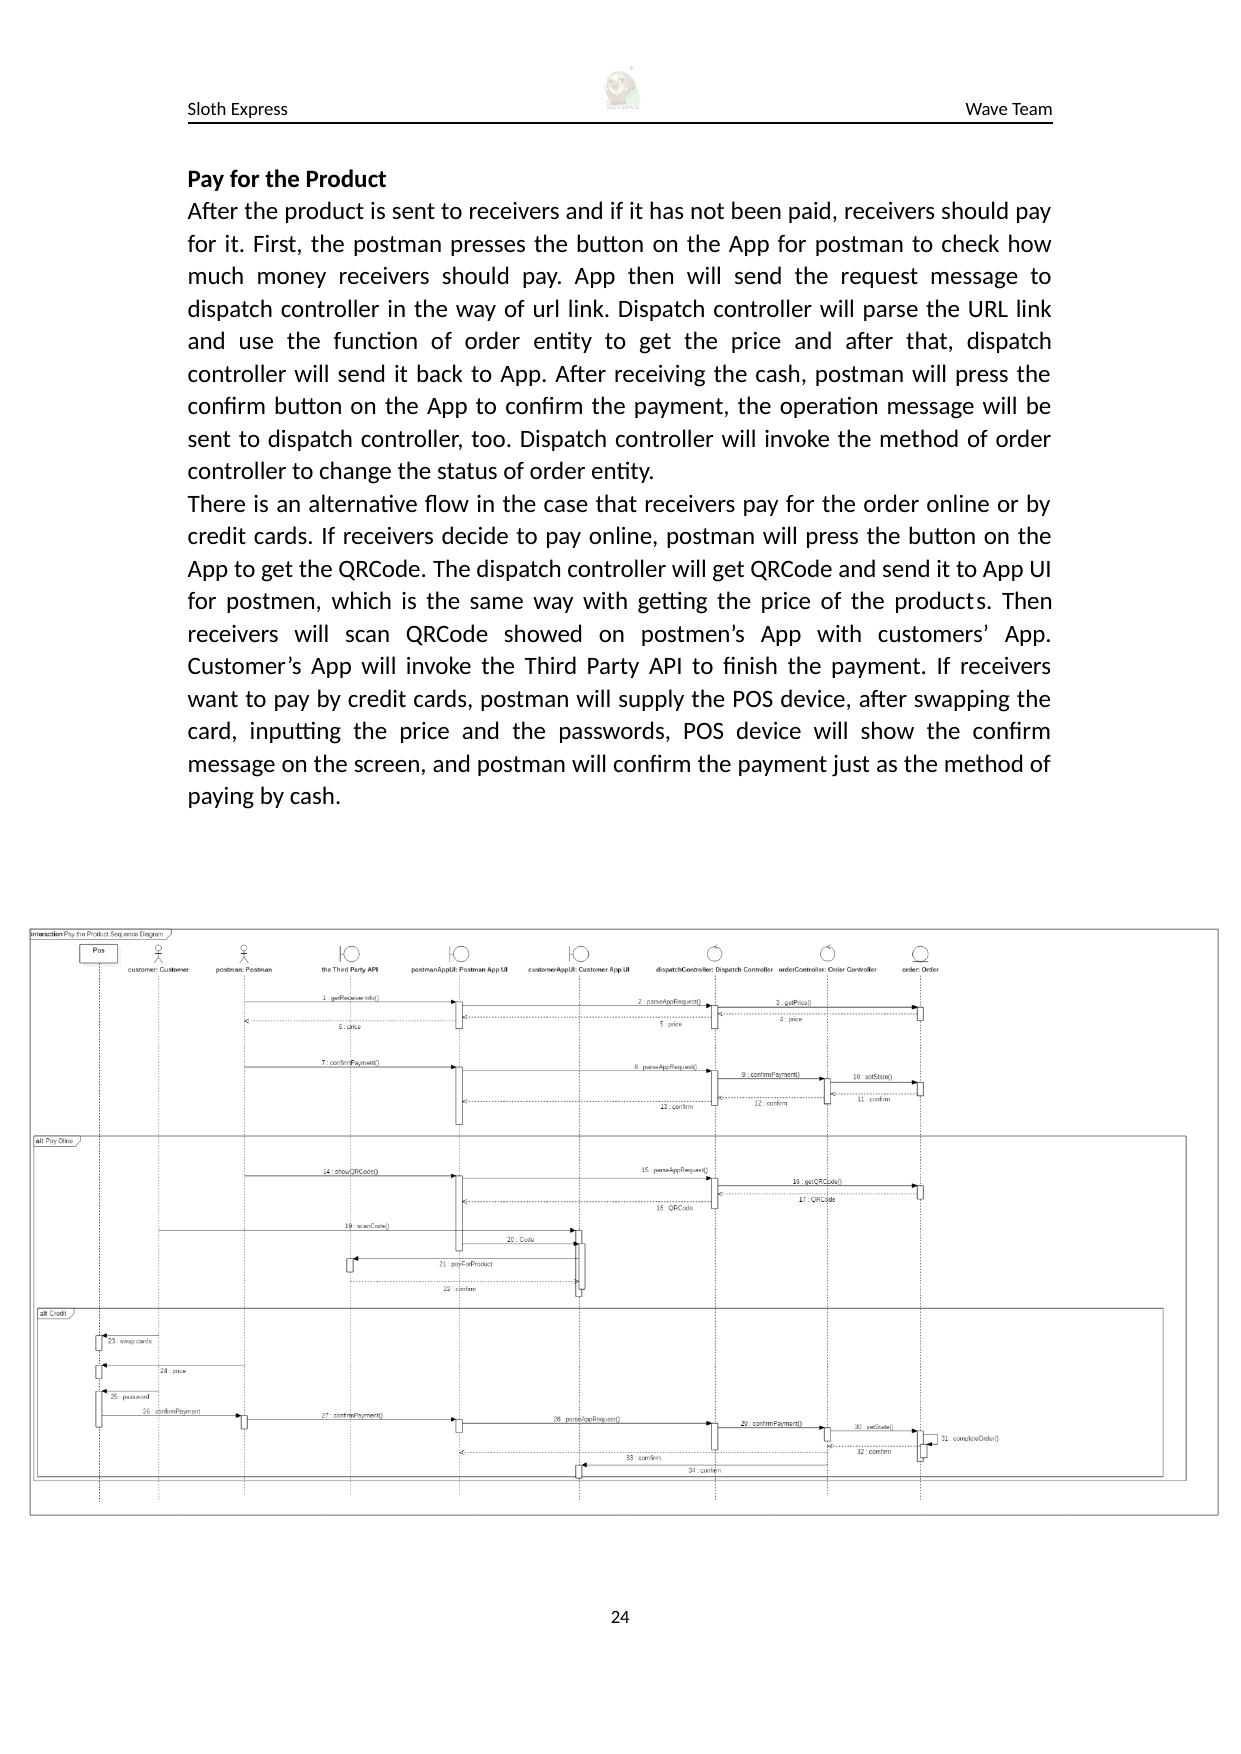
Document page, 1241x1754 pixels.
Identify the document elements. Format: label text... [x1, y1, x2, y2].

picture [595, 59, 645, 116]
text After the product is sent to receivers and if it has not been paid, receivers should pay for it. First, the postman presses the button on the App for postman to check how much money receivers should pay. App then will send the request message to dispatch controller in the way of url link. Dispatch controller will parse the URL link and use the function of order entity to get the price and after that, dispatch controller will send it back to App. After receiving the cash, postman will press the confirm button on the App to confirm the payment, the operation message will be sent to dispatch controller, too. Dispatch controller will invoke the method of order controller to change the status of order entity. [187, 194, 1053, 487]
text There is an alternative flow in the case that receivers pay for the order online or by credit cards. If receivers decide to pay online, postman will press the button on the App to get the QRCode. The dispatch controller will get QRCode and send it to App UI for postmen, which is the same way with getting the price of the products. Then receivers will scan QRCode showed on postmen’s App with customers’ App. Customer’s App will invoke the Third Party API to finish the payment. If receivers want to pay by credit cards, postman will supply the POS device, after swapping the card, inputting the price and the passwords, POS device will show the confirm message on the screen, and postman will confirm the payment just as the method of paying by cash. [187, 487, 1053, 812]
picture [25, 924, 1237, 1534]
text Pay for the Product [187, 162, 1053, 194]
